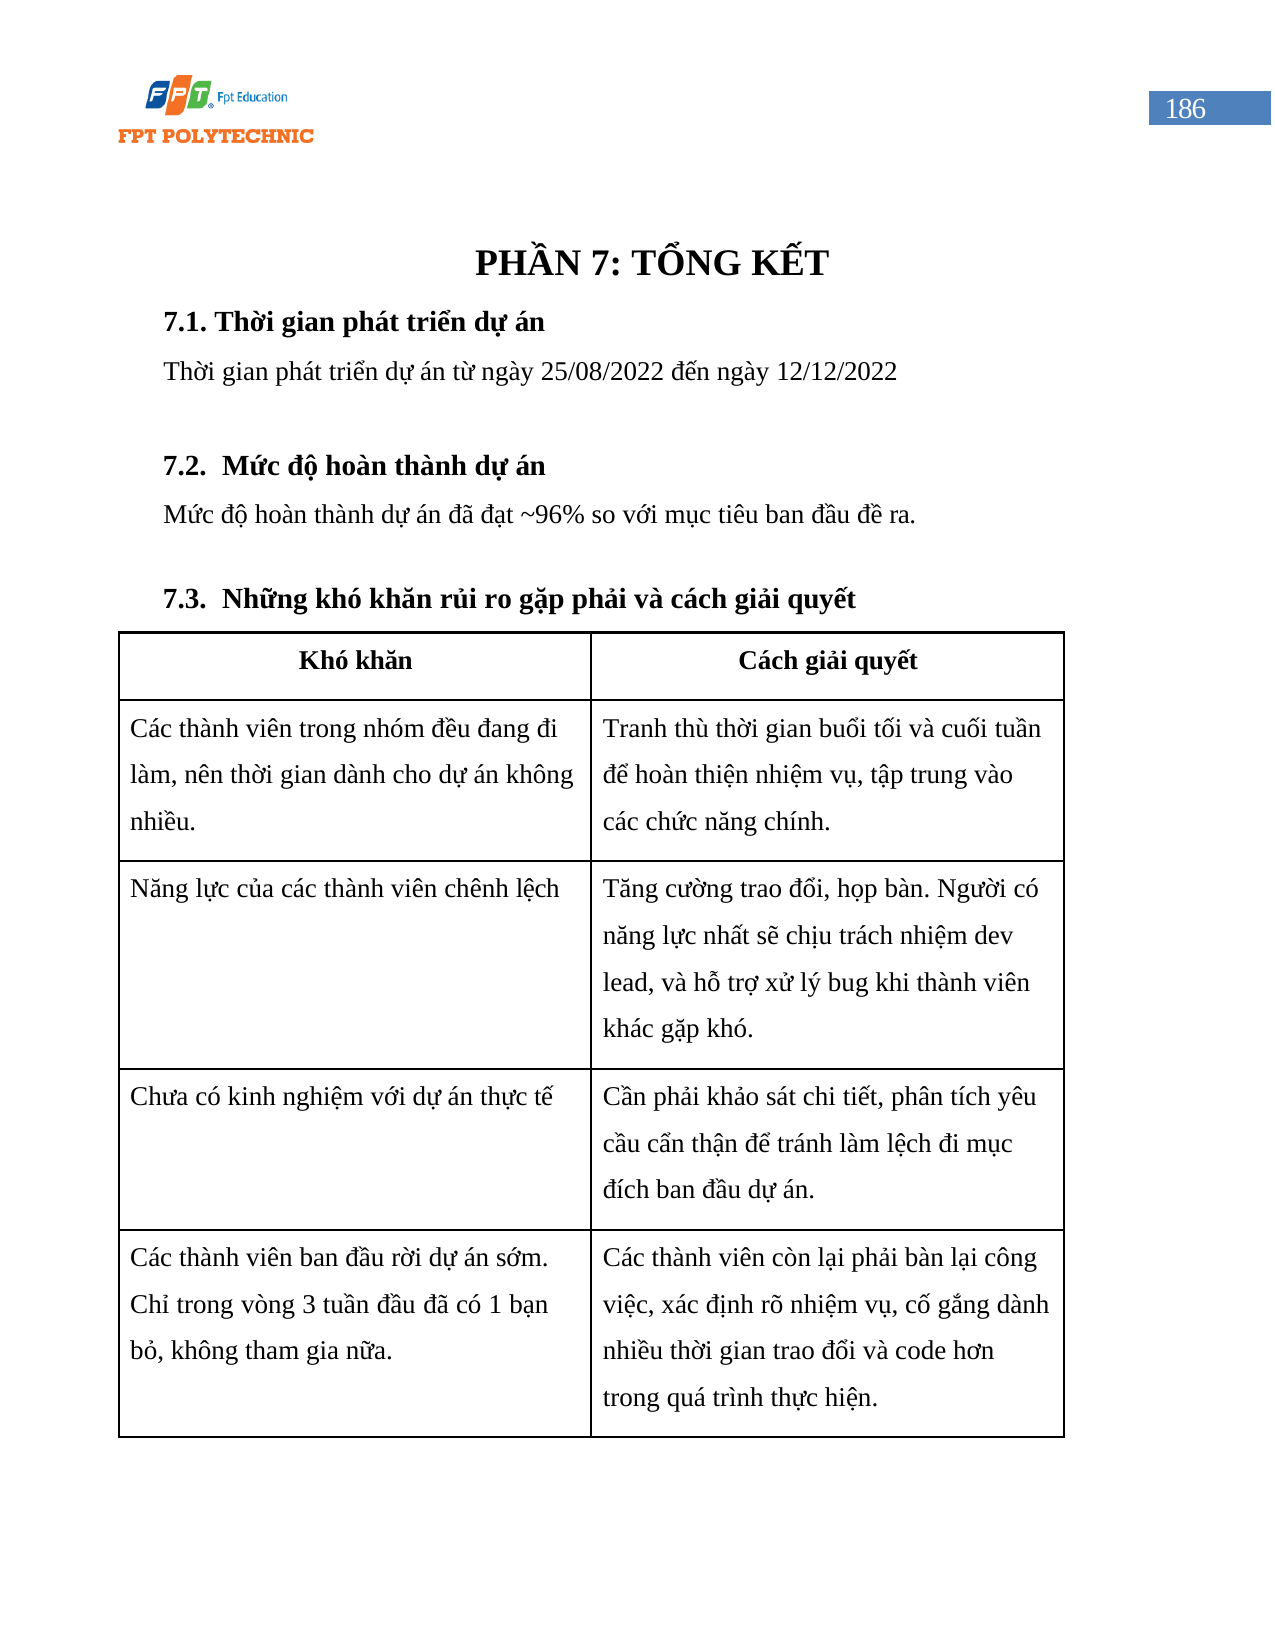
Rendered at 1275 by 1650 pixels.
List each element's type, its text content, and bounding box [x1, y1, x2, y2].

subtitle Những khó khăn rủi ro gặp phải và cách giải quyết [163, 581, 1210, 614]
subtitle Mức độ hoàn thành dự án [163, 448, 1210, 482]
text Mức độ hoàn thành dự án đã đạt ~96% so với mục tiêu ban đầu đề ra. [163, 498, 1210, 529]
table_cell Các thành viên trong nhóm đều đang đi làm, nên thời gian dành cho dự án không nhiều. [120, 701, 590, 860]
subtitle Thời gian phát triển dự án [163, 304, 1210, 338]
table_cell Chưa có kinh nghiệm với dự án thực tế [120, 1070, 590, 1228]
table_cell Các thành viên còn lại phải bàn lại công việc, xác định rõ nhiệm vụ, cố gắng dành nhiều thời gian trao đổi và code hơn trong quá trình thực hiện. [592, 1231, 1063, 1436]
text Thời gian phát triển dự án từ ngày 25/08/2022 đến ngày 12/12/2022 [163, 355, 1210, 386]
table_cell Tranh thù thời gian buổi tối và cuối tuần để hoàn thiện nhiệm vụ, tập trung vào các chức năng chính. [592, 701, 1063, 860]
table_header Cách giải quyết [592, 634, 1063, 699]
subtitle PHẦN 7: TỔNG KẾT [169, 240, 1136, 283]
picture [118, 75, 314, 143]
table_cell Năng lực của các thành viên chênh lệch [120, 862, 590, 1067]
table_header Khó khăn [120, 634, 590, 699]
table_cell Các thành viên ban đầu rời dự án sớm. Chỉ trong vòng 3 tuần đầu đã có 1 bạn bỏ, không tham gia nữa. [120, 1231, 590, 1436]
table_cell Cần phải khảo sát chi tiết, phân tích yêu cầu cẩn thận để tránh làm lệch đi mục đích ban đầu dự án. [592, 1070, 1063, 1228]
table_cell Tăng cường trao đổi, họp bàn. Người có năng lực nhất sẽ chịu trách nhiệm dev lead, và hỗ trợ xử lý bug khi thành viên khác gặp khó. [592, 862, 1063, 1067]
